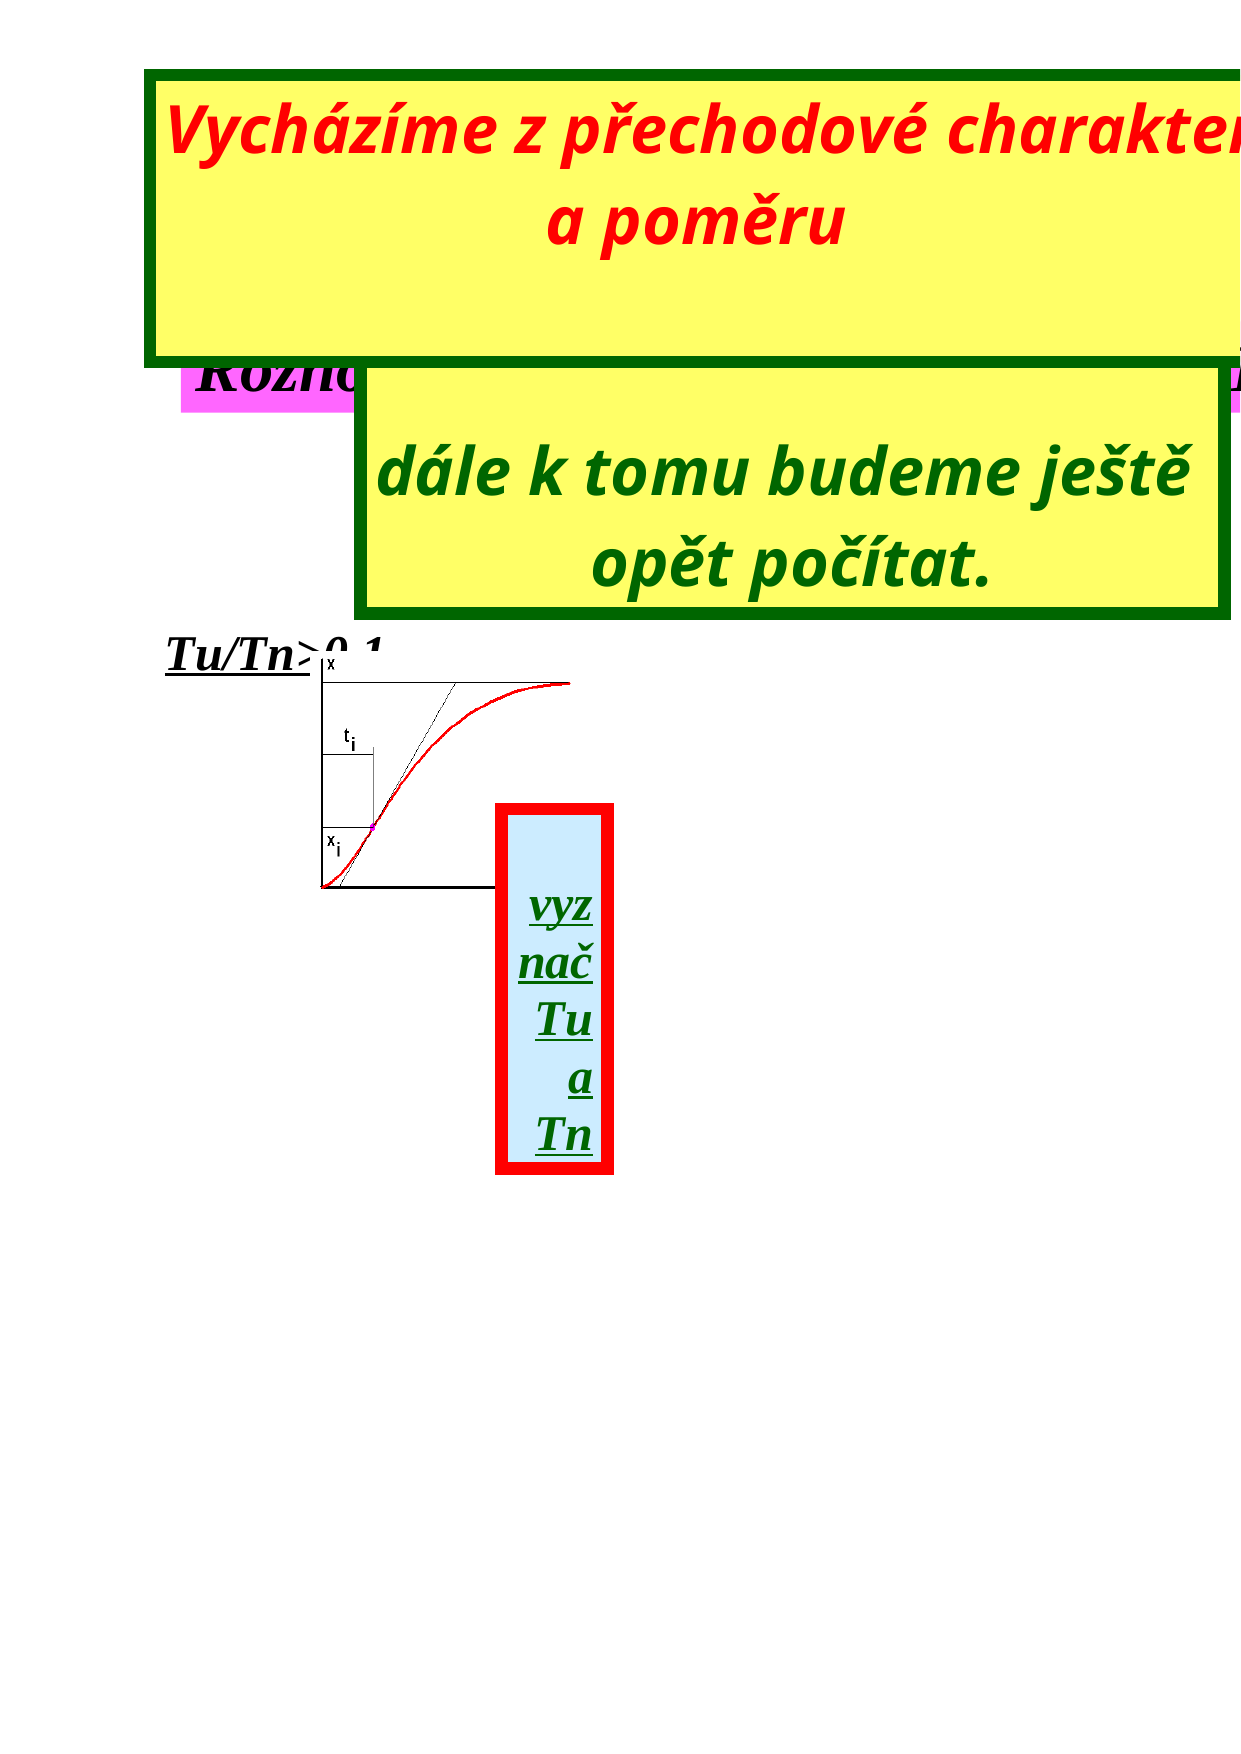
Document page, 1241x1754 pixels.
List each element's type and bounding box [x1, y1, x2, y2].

picture [310, 651, 583, 894]
